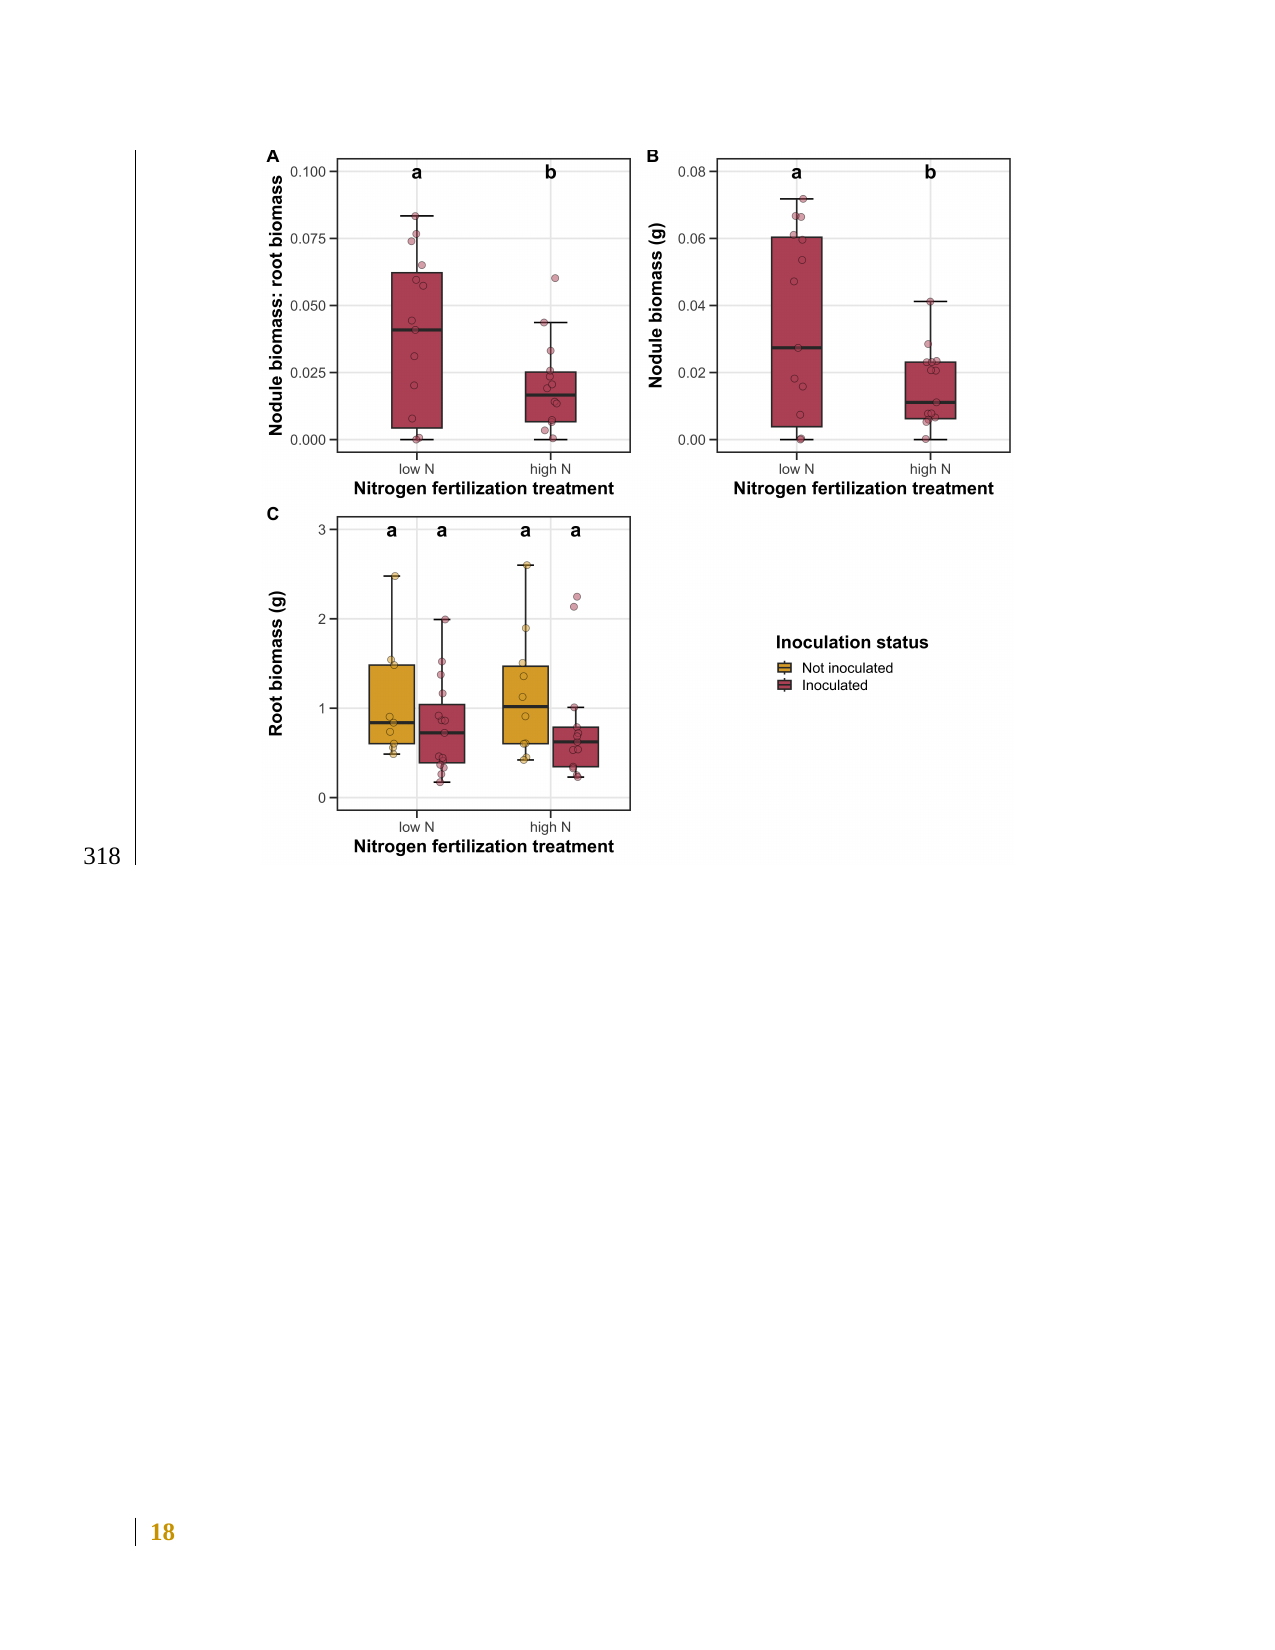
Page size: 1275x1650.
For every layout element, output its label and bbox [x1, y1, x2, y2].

picture [260, 150, 1015, 865]
